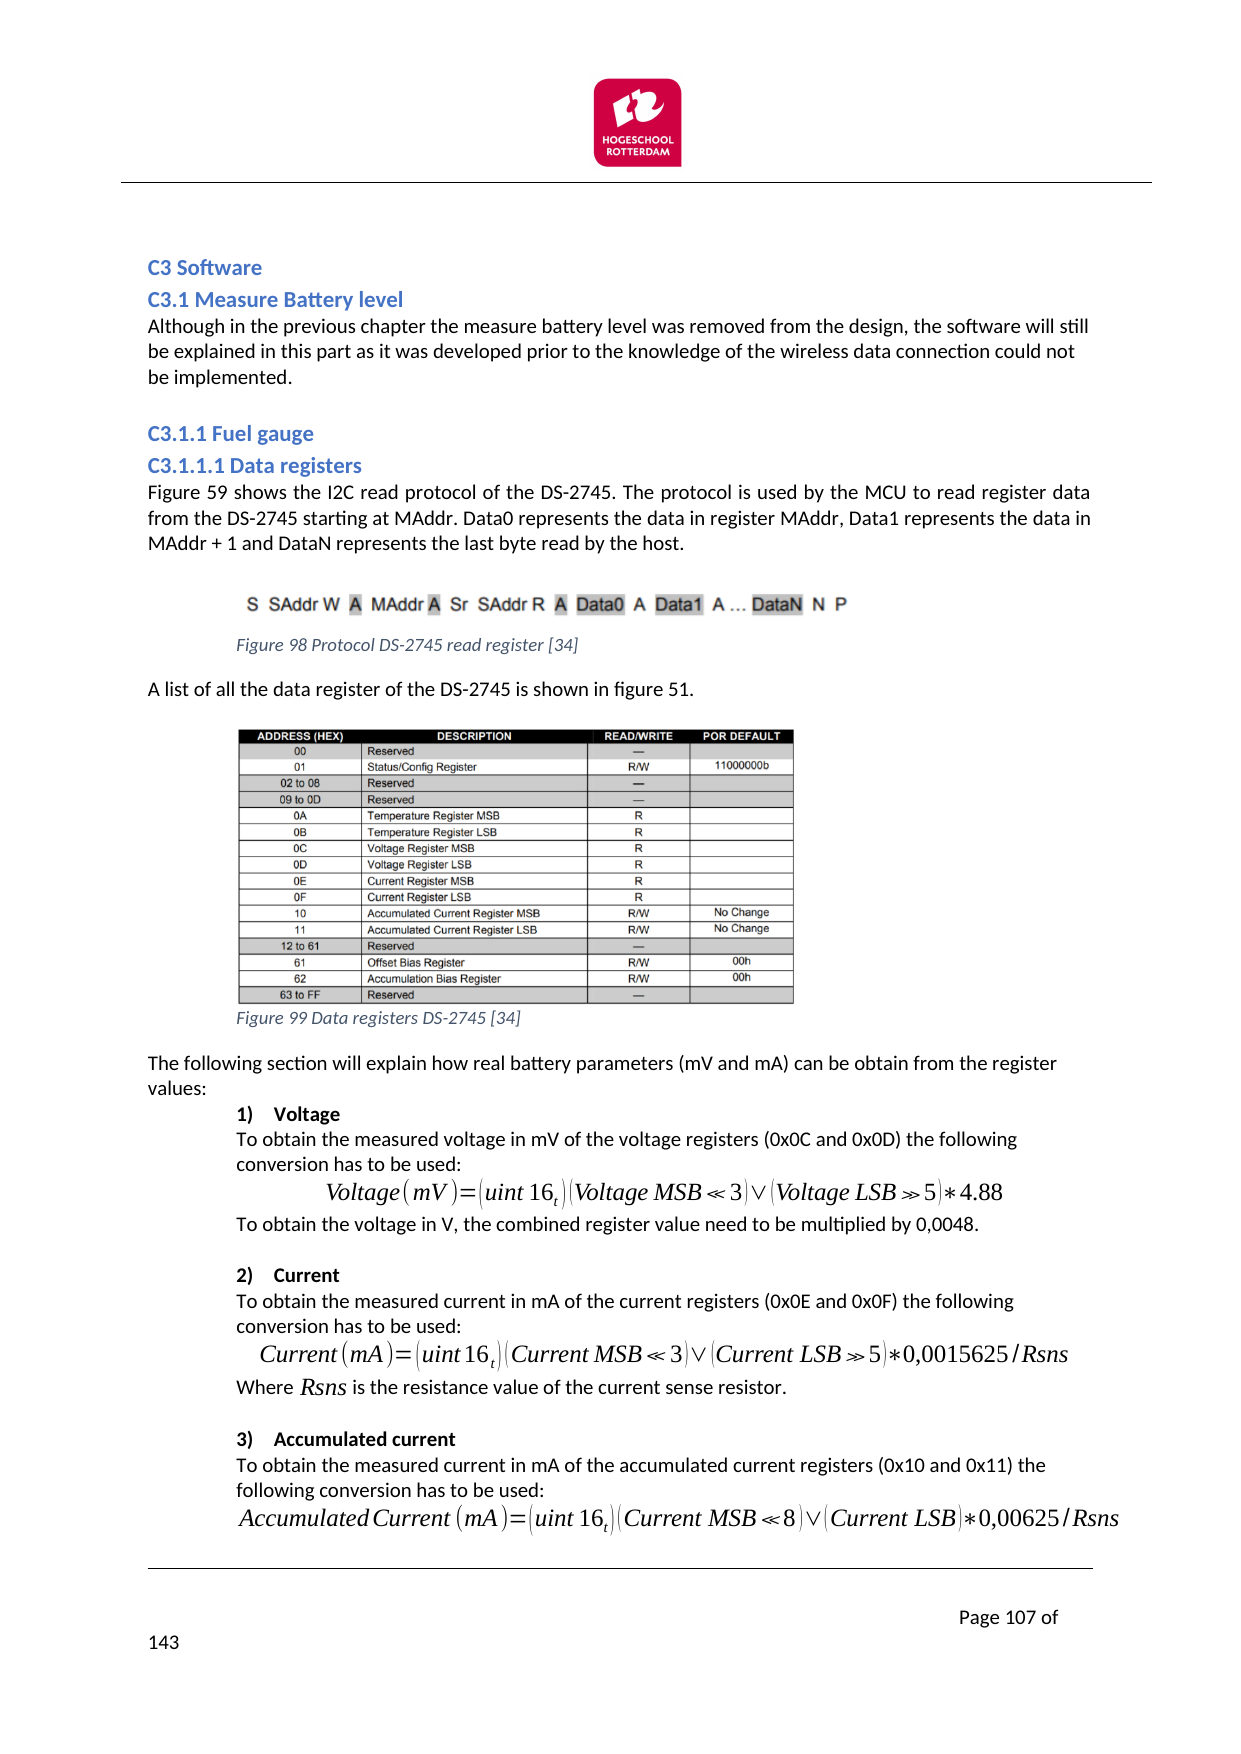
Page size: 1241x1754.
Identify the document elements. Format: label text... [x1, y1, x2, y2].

text To obtain the measured current in mA of the current registers (0x0E and 0x0F) the following conversion has to be used: [236, 1288, 1093, 1339]
subtitle C3 Software [148, 253, 1093, 281]
text To obtain the measured voltage in mV of the voltage registers (0x0C and 0x0D) the following conversion has to be used: [236, 1126, 1093, 1177]
list Accumulated current [236, 1426, 1093, 1452]
picture [236, 727, 798, 1007]
text The following section will explain how real battery parameters (mV and mA) can be obtain from the register values: [148, 1050, 1093, 1101]
list Voltage [236, 1101, 1093, 1126]
picture [236, 581, 857, 633]
picture [590, 73, 685, 173]
subtitle C3.1.1.1 Data registers [148, 451, 1093, 479]
text Where is the resistance value of the current sense resistor. [236, 1373, 1093, 1401]
text To obtain the measured current in mA of the accumulated current registers (0x10 and 0x11) the following conversion has to be used: [236, 1452, 1093, 1503]
text To obtain the voltage in V, the combined register value need to be multiplied by 0,0048. [236, 1212, 1093, 1237]
subtitle C3.1.1 Fuel gauge [148, 419, 1093, 447]
subtitle C3.1 Measure Battery level [148, 285, 1093, 313]
text Figure 99 Data registers DS-2745 [34] [236, 1006, 1093, 1029]
text A list of all the data register of the DS-2745 is shown in figure 51. [148, 677, 1093, 702]
text Figure 98 Protocol DS-2745 read register [34] [236, 633, 1093, 656]
text Although in the previous chapter the measure battery level was removed from the design, the software will still be explained in this part as it was developed prior to the knowledge of the wireless data connection could not be implemented. [148, 313, 1093, 389]
text Figure 59 shows the I2C read protocol of the DS-2745. The protocol is used by the MCU to read register data from the DS-2745 starting at MAddr. Data0 represents the data in register MAddr, Data1 represents the data in MAddr + 1 and DataN represents the last byte read by the host. [148, 479, 1093, 556]
list Current [236, 1262, 1093, 1288]
